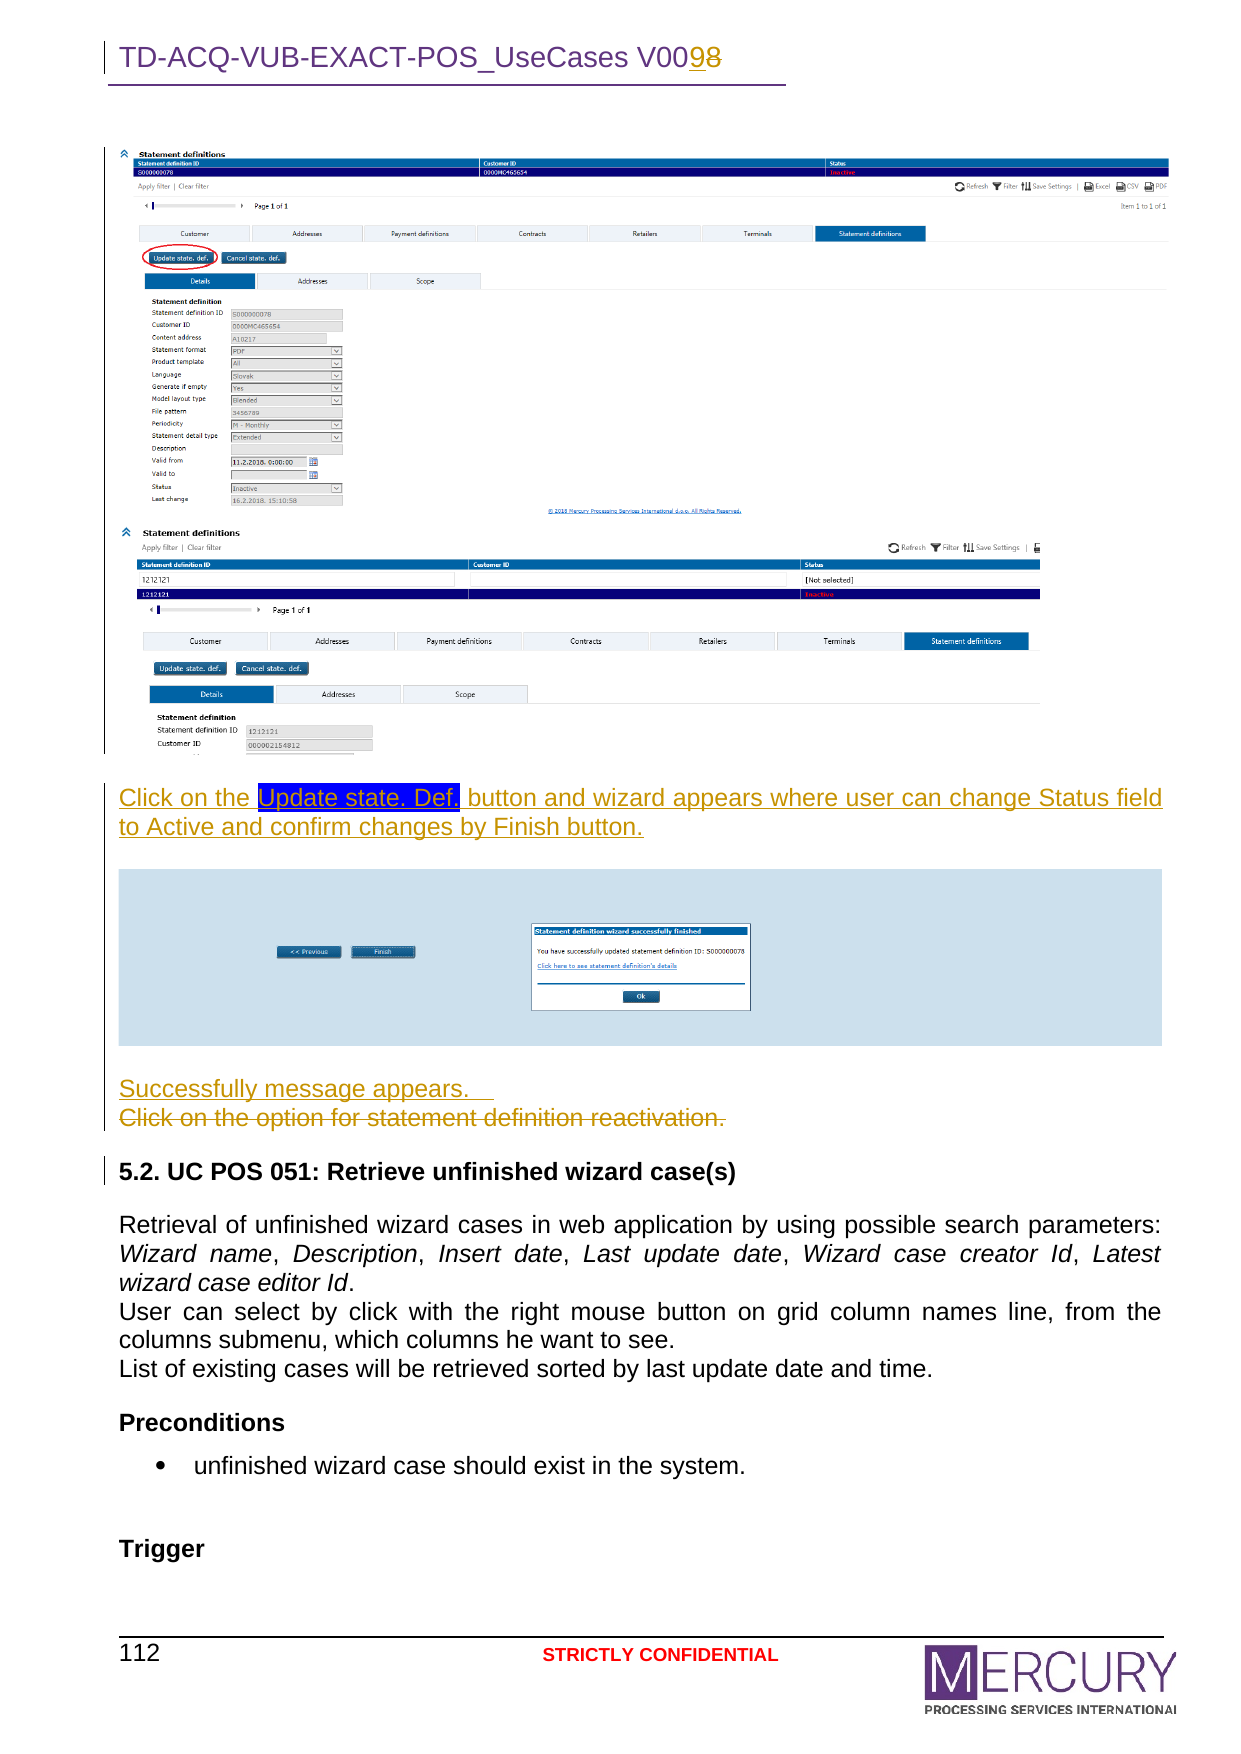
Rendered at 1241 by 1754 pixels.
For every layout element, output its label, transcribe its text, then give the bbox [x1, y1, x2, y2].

picture [923, 1644, 1181, 1716]
text Preconditions [118, 1408, 1164, 1436]
text Retrieval of unfinished wizard cases in web application by using possible search parameters: Wizard name, Description, Insert date, Last update date, Wizard case creator Id, Latest wizard case editor Id. [118, 1210, 1164, 1296]
subtitle 5.2. UC POS 051: Retrieve unfinished wizard case(s) [118, 1156, 1164, 1185]
text Trigger [118, 1534, 1164, 1563]
list unfinished wizard case should exist in the system. [156, 1451, 1164, 1480]
picture [118, 869, 1162, 1046]
text List of existing cases will be retrieved sorted by last update date and time. [118, 1354, 1164, 1383]
text User can select by click with the right mouse button on grid column names line, from the columns submenu, which columns he want to see. [118, 1296, 1164, 1354]
picture [118, 147, 1169, 755]
